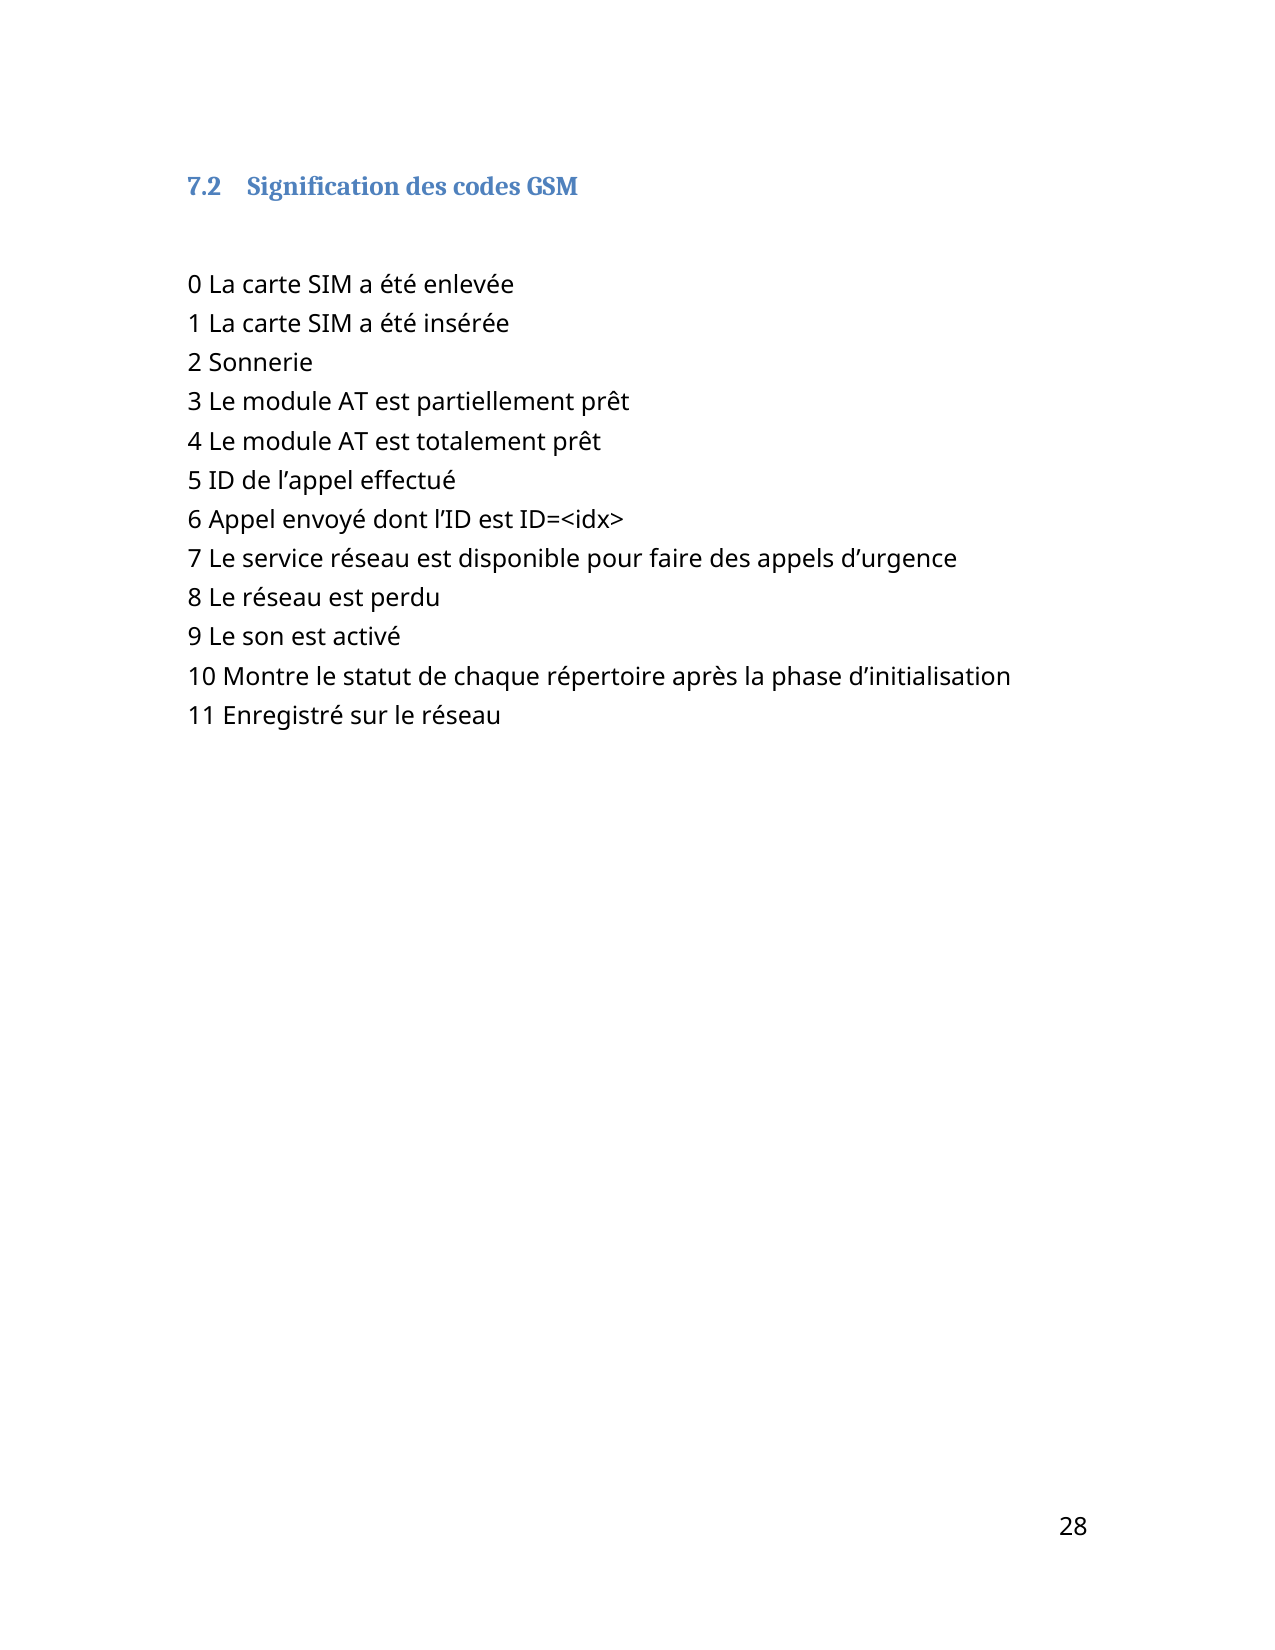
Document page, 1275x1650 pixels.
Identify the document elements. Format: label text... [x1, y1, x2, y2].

subtitle Signification des codes GSM [187, 171, 1087, 202]
text 0 La carte SIM a été enlevée 1 La carte SIM a été insérée 2 Sonnerie 3 Le module AT est partiellement prêt 4 Le module AT est totalement prêt 5 ID de l’appel effectué 6 Appel envoyé dont l’ID est ID=<idx> 7 Le service réseau est disponible pour faire des appels d’urgence 8 Le réseau est perdu 9 Le son est activé 10 Montre le statut de chaque répertoire après la phase d’initialisation 11 Enregistré sur le réseau [187, 267, 1087, 731]
